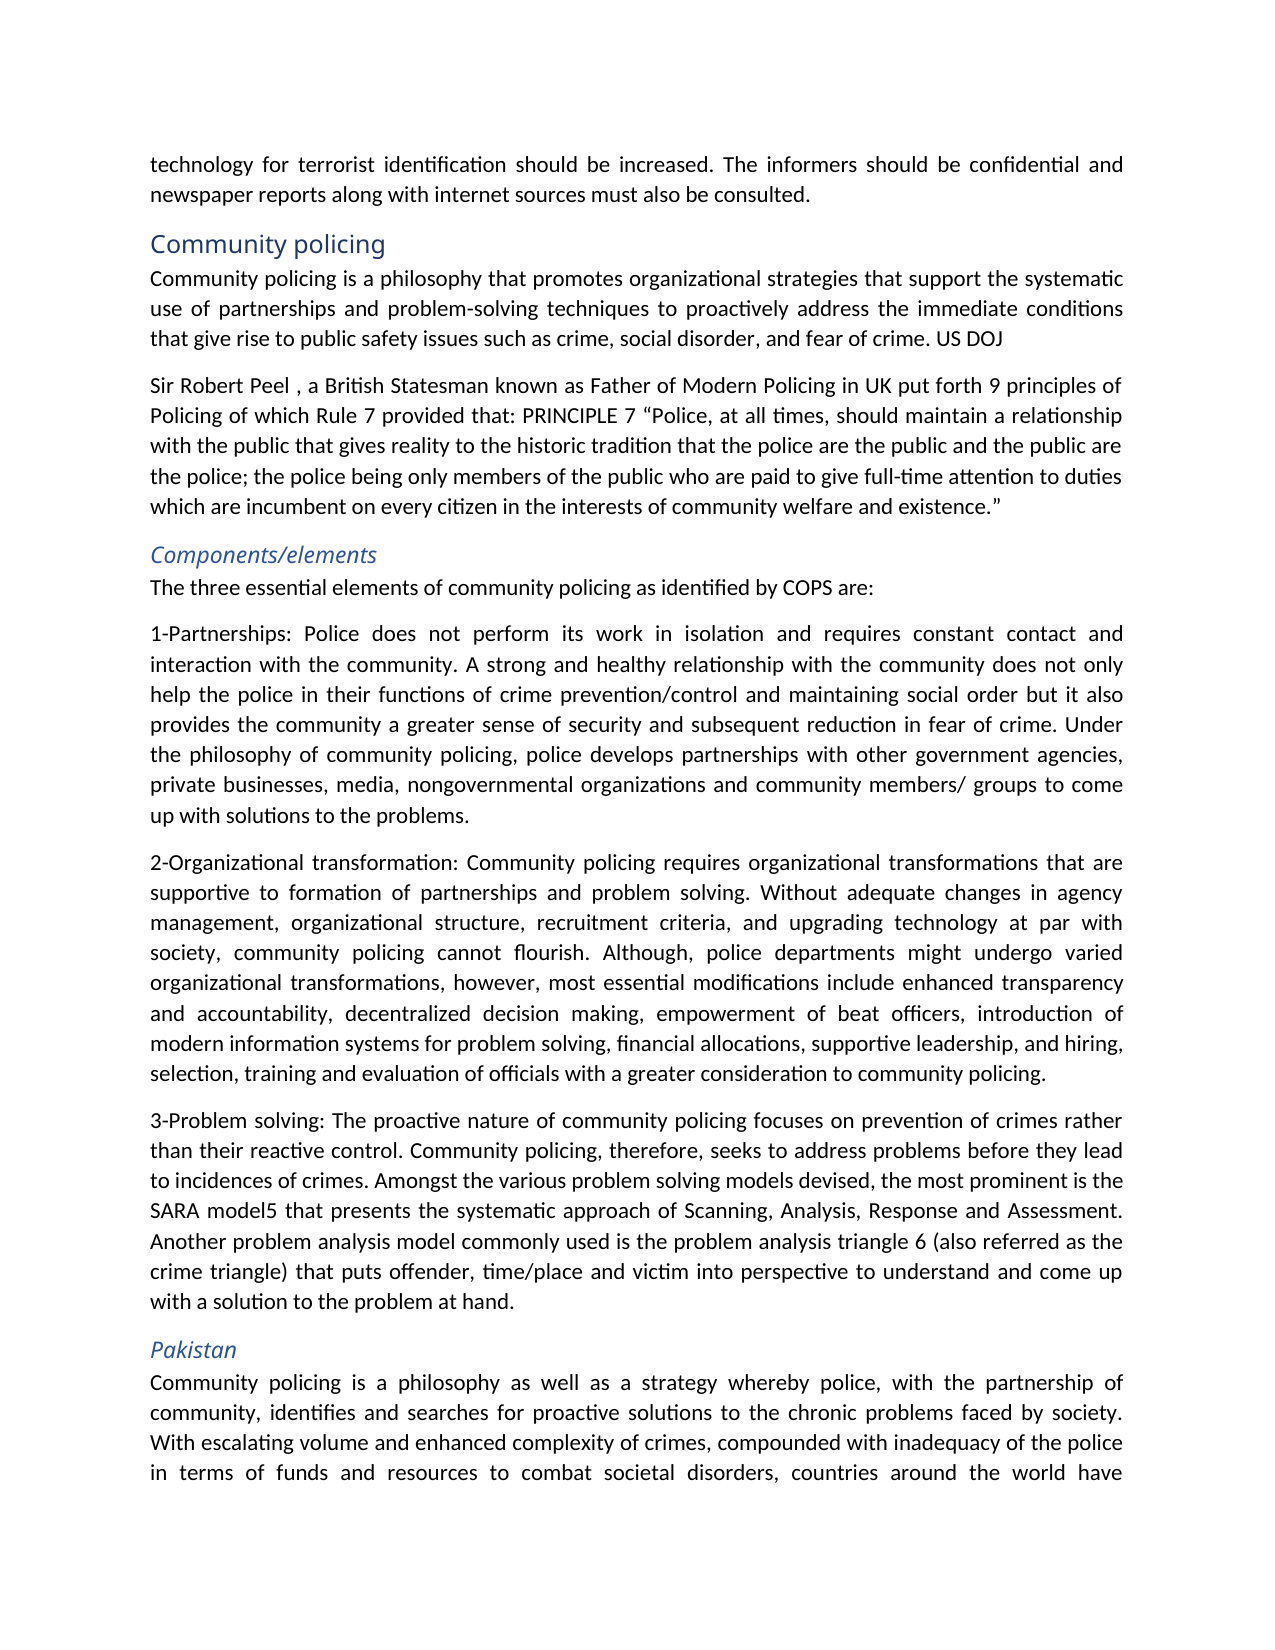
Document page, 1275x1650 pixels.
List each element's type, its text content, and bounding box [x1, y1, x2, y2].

text Community policing is a philosophy that promotes organizational strategies that support the systematic use of partnerships and problem-solving techniques to proactively address the immediate conditions that give rise to public safety issues such as crime, social disorder, and fear of crime. US DOJ [150, 264, 1125, 352]
text 3-Problem solving: The proactive nature of community policing focuses on prevention of crimes rather than their reactive control. Community policing, therefore, seeks to address problems before they lead to incidences of crimes. Amongst the various problem solving models devised, the most prominent is the SARA model5 that presents the systematic approach of Scanning, Analysis, Response and Assessment. Another problem analysis model commonly used is the problem analysis triangle 6 (also referred as the crime triangle) that puts offender, time/place and victim into perspective to understand and come up with a solution to the problem at hand. [150, 1106, 1125, 1315]
subtitle Community policing [150, 227, 1125, 261]
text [150, 1368, 1125, 1486]
text 1-Partnerships: Police does not perform its work in isolation and requires constant contact and interaction with the community. A strong and healthy relationship with the community does not only help the police in their functions of crime prevention/control and maintaining social order but it also provides the community a greater sense of security and subsequent reduction in fear of crime. Under the philosophy of community policing, police develops partnerships with other government agencies, private businesses, media, nongovernmental organizations and community members/ groups to come up with solutions to the problems. [150, 619, 1125, 829]
subtitle Components/elements [150, 539, 1125, 570]
text Sir Robert Peel , a British Statesman known as Father of Modern Policing in UK put forth 9 principles of Policing of which Rule 7 provided that: PRINCIPLE 7 “Police, at all times, should maintain a relationship with the public that gives reality to the historic tradition that the police are the public and the public are the police; the police being only members of the public who are paid to give full-time attention to duties which are incumbent on every citizen in the interests of community welfare and existence.” [150, 371, 1125, 520]
text The three essential elements of community policing as identified by COPS are: [150, 573, 1125, 601]
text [150, 150, 1125, 208]
subtitle Pakistan [150, 1334, 1125, 1365]
text 2-Organizational transformation: Community policing requires organizational transformations that are supportive to formation of partnerships and problem solving. Without adequate changes in agency management, organizational structure, recruitment criteria, and upgrading technology at par with society, community policing cannot flourish. Although, police departments might undergo varied organizational transformations, however, most essential modifications include enhanced transparency and accountability, decentralized decision making, empowerment of beat officers, introduction of modern information systems for problem solving, financial allocations, supportive leadership, and hiring, selection, training and evaluation of officials with a greater consideration to community policing. [150, 848, 1125, 1087]
